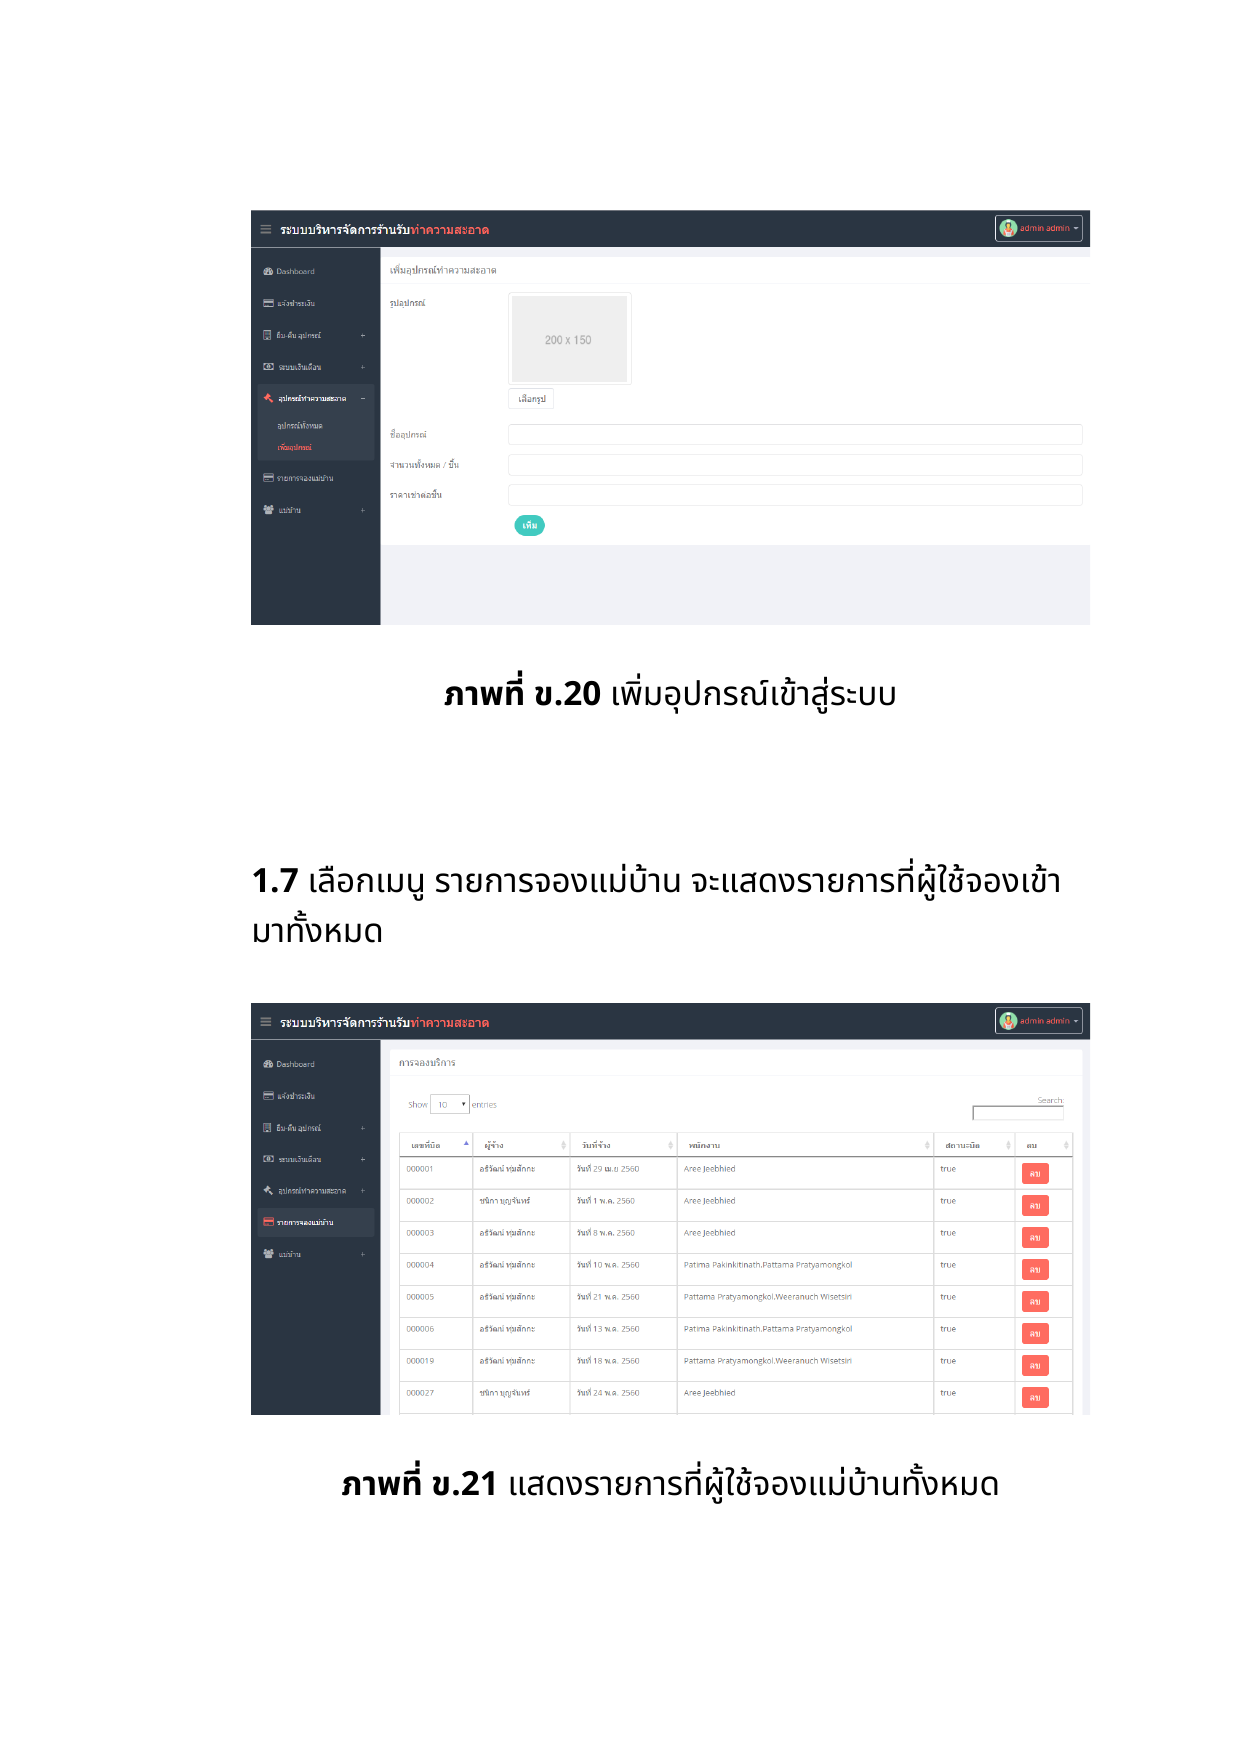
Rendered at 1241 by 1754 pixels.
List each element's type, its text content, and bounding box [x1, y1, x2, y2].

text ภาพที่ ข.20 เพิ่มอุปกรณ์เข้าสู่ระบบ [251, 670, 1090, 720]
picture [251, 1003, 1091, 1415]
picture [251, 210, 1091, 625]
text ภาพที่ ข.21 แสดงรายการที่ผู้ใช้จองแม่บ้านทั้งหมด [251, 1460, 1090, 1510]
text 1.7 เลือกเมนู รายการจองแม่บ้าน จะแสดงรายการที่ผู้ใช้จองเข้ามาทั้งหมด [251, 857, 1090, 958]
